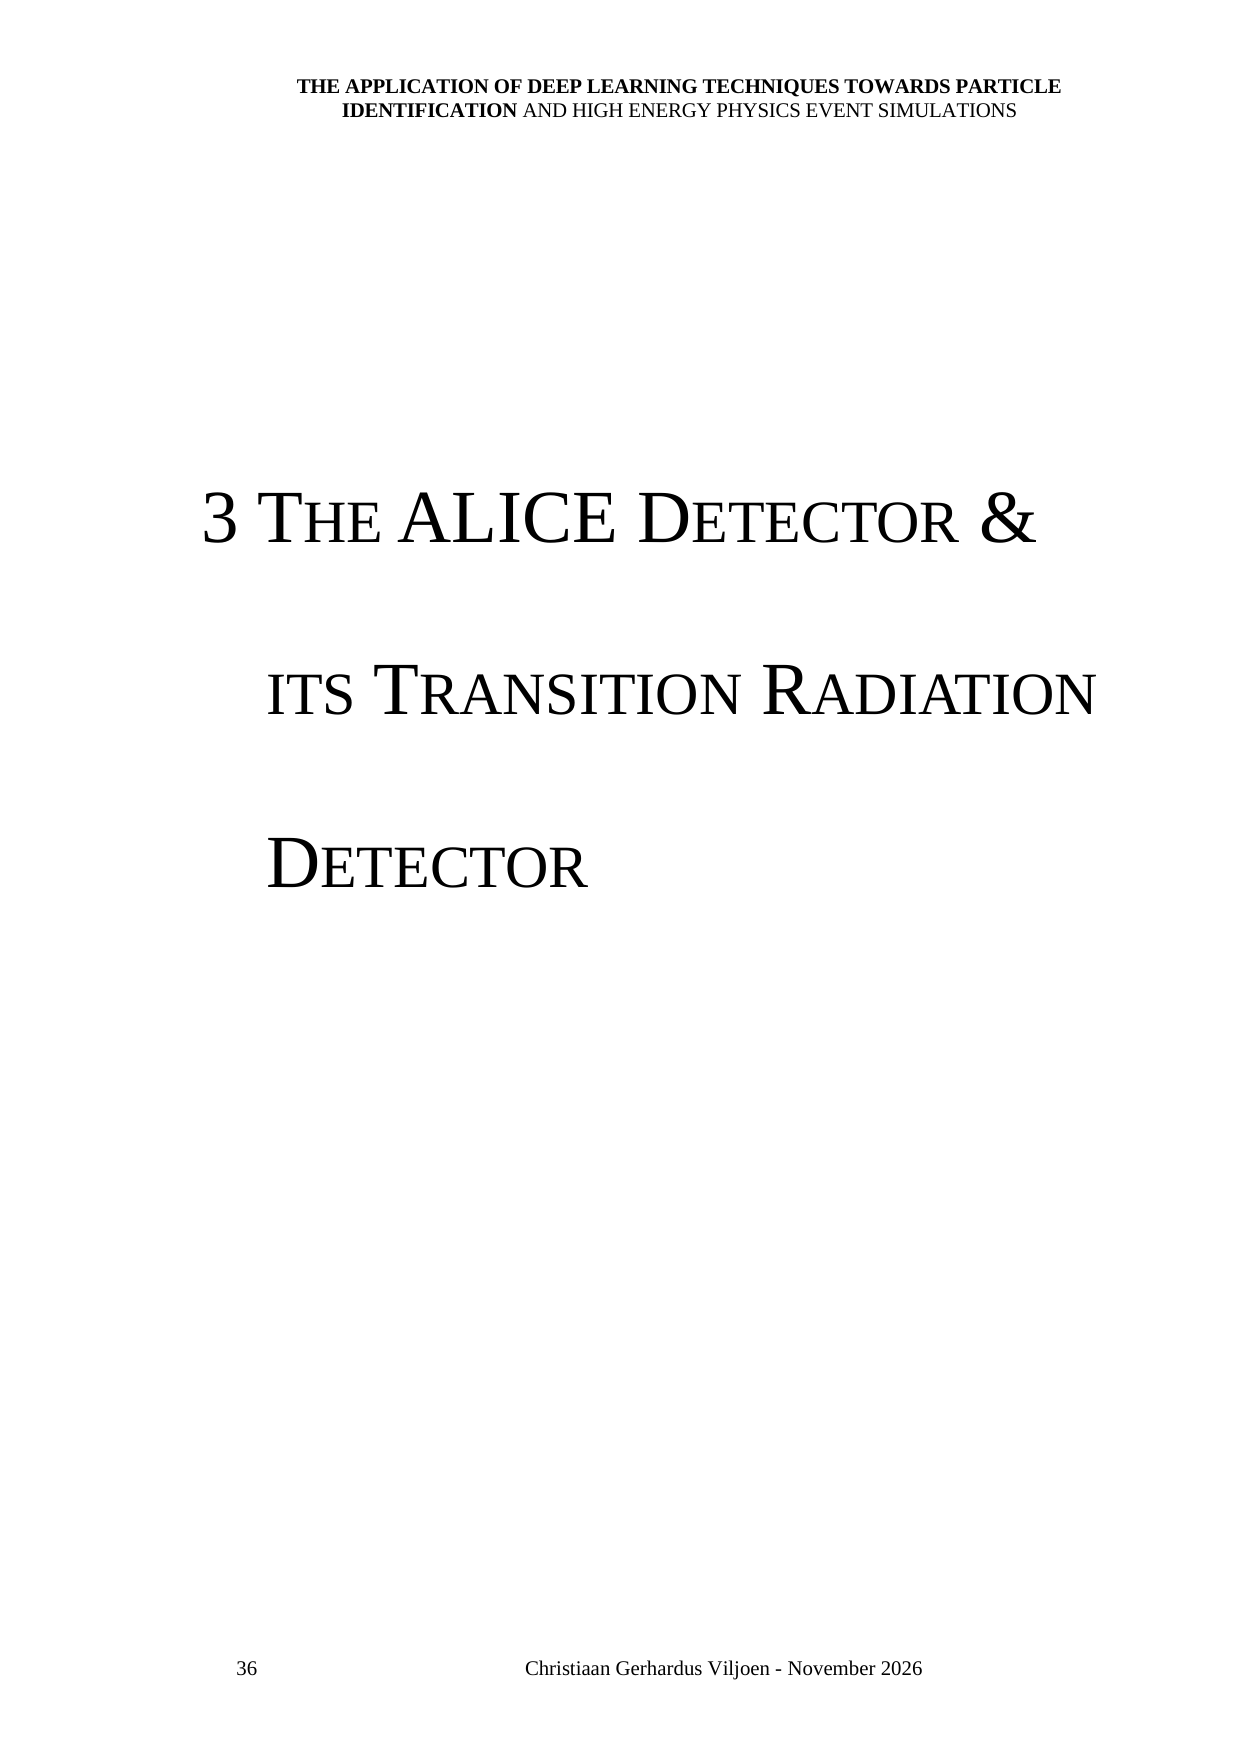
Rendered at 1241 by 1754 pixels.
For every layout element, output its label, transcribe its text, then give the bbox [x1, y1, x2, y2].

subtitle The ALICE Detector & its Transition Radiation Detector [201, 472, 1122, 903]
